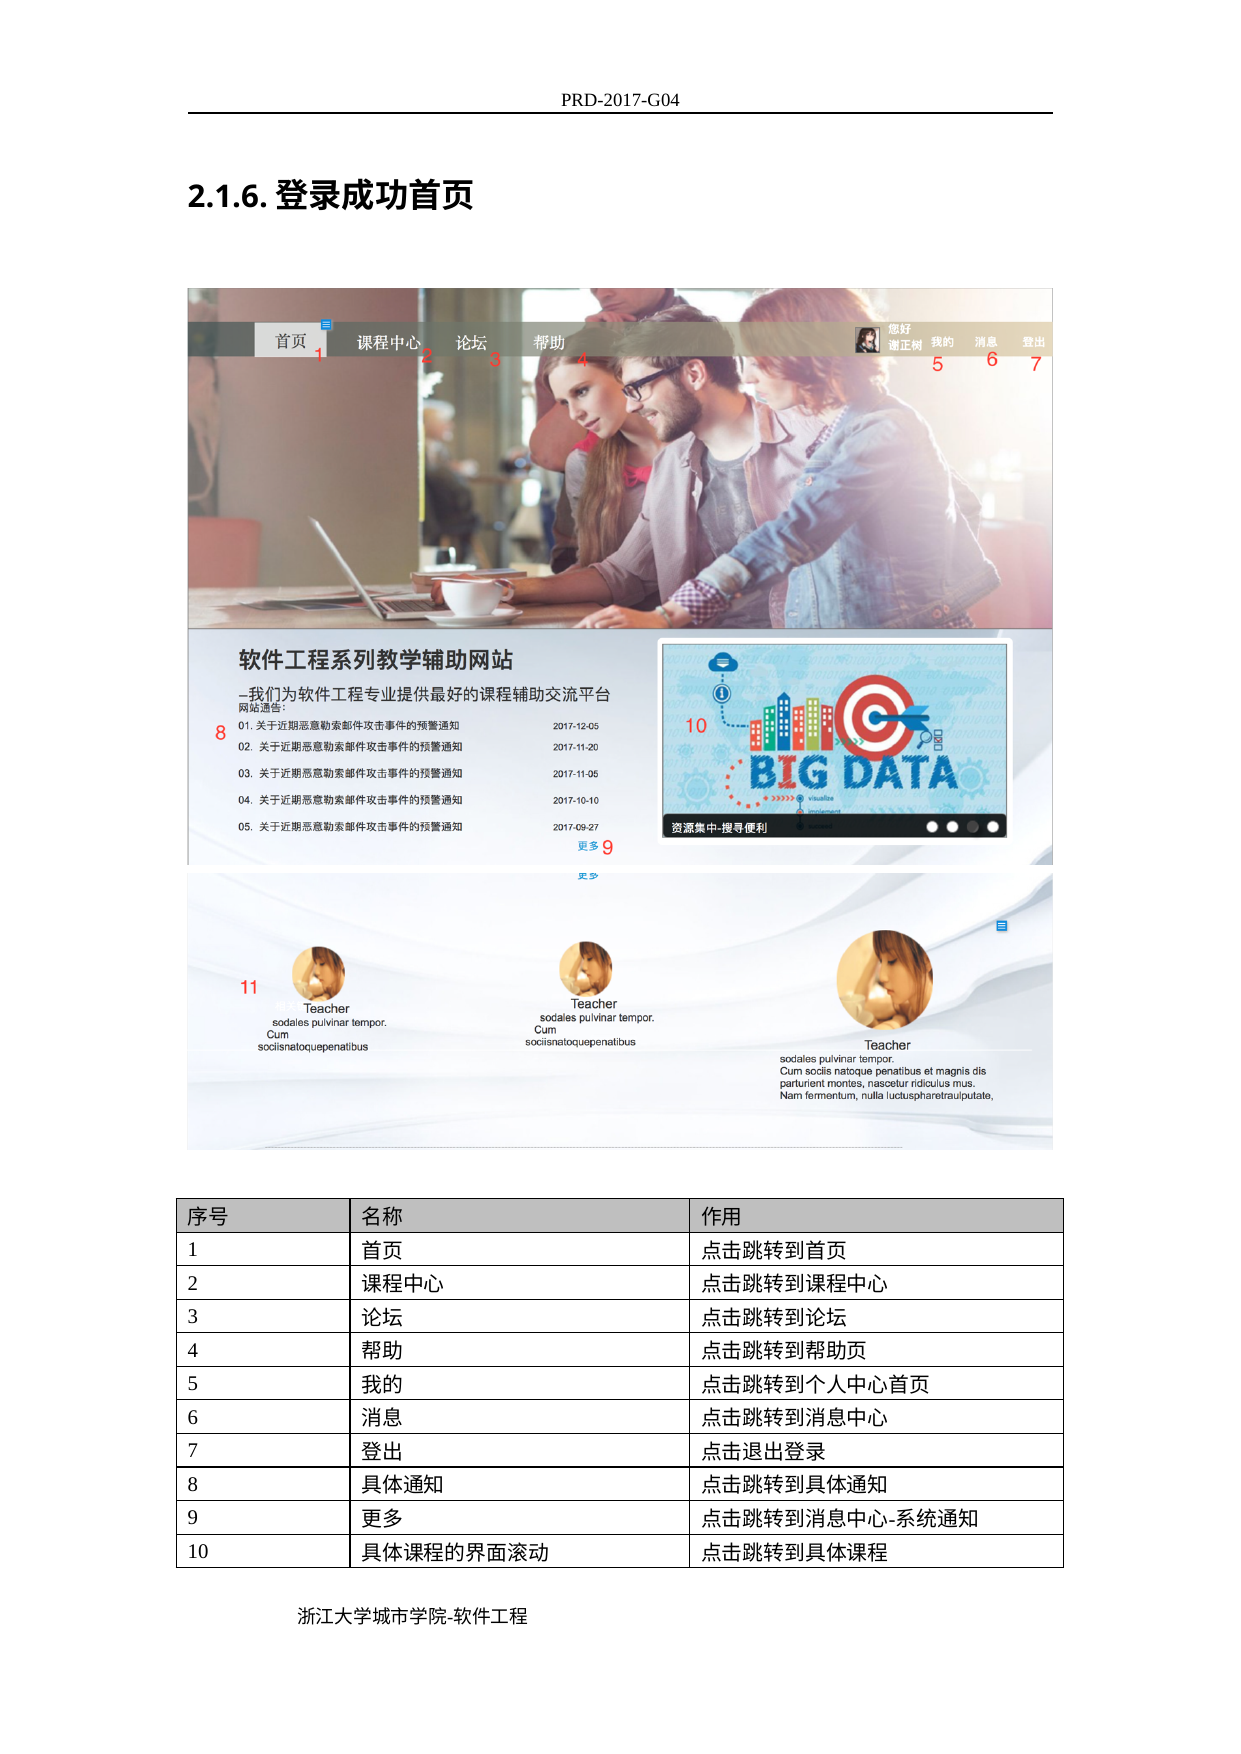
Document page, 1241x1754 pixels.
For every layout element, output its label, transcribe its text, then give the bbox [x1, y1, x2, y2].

table_cell 点击跳转到消息中心-系统通知 [690, 1501, 1063, 1533]
table_cell 论坛 [351, 1300, 689, 1332]
table_cell 具体课程的界面滚动 [351, 1535, 689, 1567]
table_cell 点击跳转到课程中心 [690, 1266, 1063, 1299]
table_cell 点击跳转到具体课程 [690, 1535, 1063, 1567]
subtitle 登录成功首页 [187, 161, 1053, 226]
table_cell 6 [177, 1400, 349, 1433]
table_cell 2 [177, 1266, 349, 1299]
table_cell 1 [177, 1233, 349, 1265]
table_cell 5 [177, 1367, 349, 1399]
table_cell 点击跳转到具体通知 [690, 1468, 1063, 1500]
picture [187, 288, 1053, 865]
table_cell 7 [177, 1434, 349, 1466]
table_cell 我的 [351, 1367, 689, 1399]
table_cell 消息 [351, 1400, 689, 1433]
table_cell 9 [177, 1501, 349, 1533]
table_cell 帮助 [351, 1333, 689, 1366]
table_header 序号 [177, 1199, 349, 1232]
table_cell 点击跳转到消息中心 [690, 1400, 1063, 1433]
table_cell 4 [177, 1333, 349, 1366]
picture [187, 873, 1053, 1150]
table_cell 点击跳转到首页 [690, 1233, 1063, 1265]
table_header 名称 [351, 1199, 689, 1232]
table_cell 点击退出登录 [690, 1434, 1063, 1466]
table_cell 10 [177, 1535, 349, 1567]
table_cell 3 [177, 1300, 349, 1332]
table_cell 登出 [351, 1434, 689, 1466]
table_cell 课程中心 [351, 1266, 689, 1299]
table_cell 点击跳转到个人中心首页 [690, 1367, 1063, 1399]
table_cell 点击跳转到帮助页 [690, 1333, 1063, 1366]
table_cell 更多 [351, 1501, 689, 1533]
table_cell 具体通知 [351, 1468, 689, 1500]
table_cell 首页 [351, 1233, 689, 1265]
table_cell 8 [177, 1468, 349, 1500]
table_cell 点击跳转到论坛 [690, 1300, 1063, 1332]
table_header 作用 [690, 1199, 1063, 1232]
